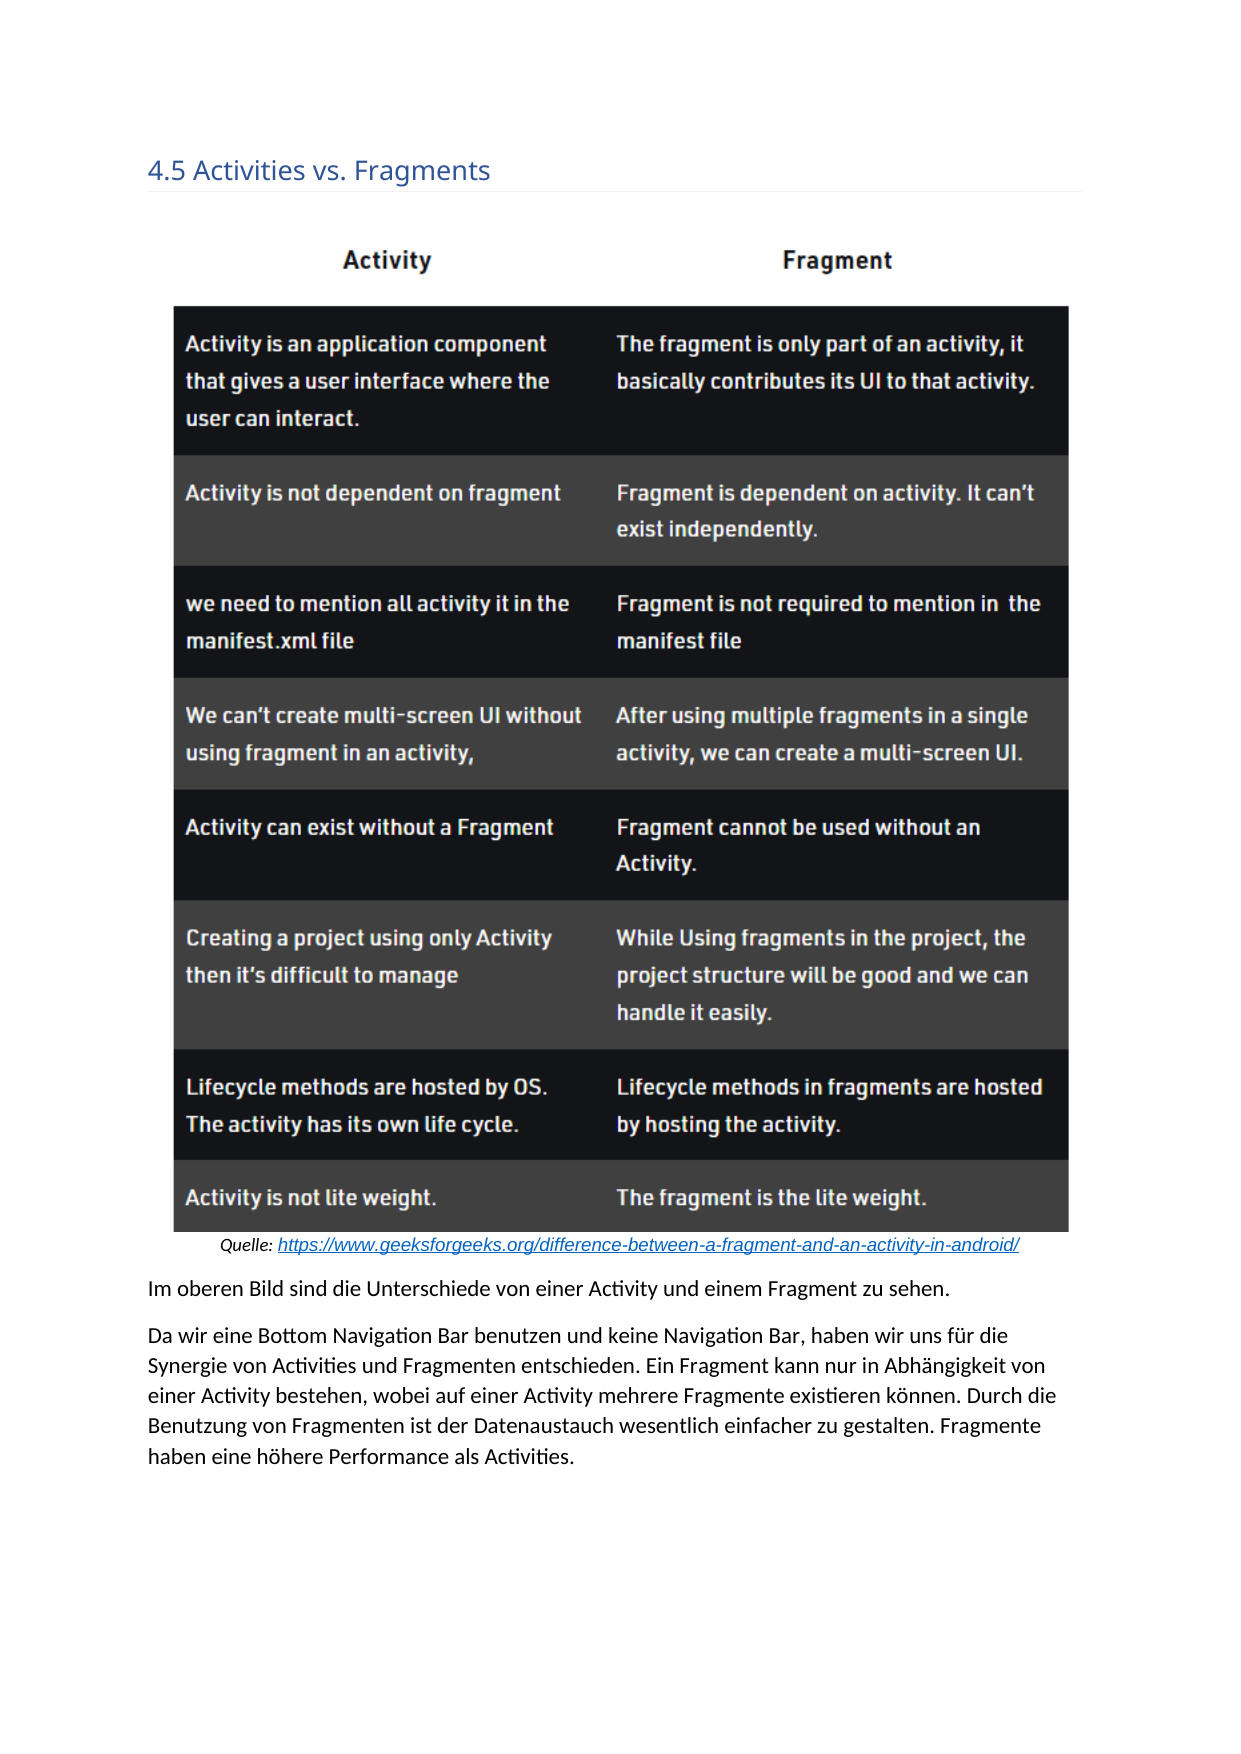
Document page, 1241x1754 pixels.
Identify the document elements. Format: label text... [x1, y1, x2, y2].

subtitle 4.5 Activities vs. Fragments [148, 152, 1093, 189]
picture [173, 225, 1069, 1232]
text Da wir eine Bottom Navigation Bar benutzen und keine Navigation Bar, haben wir uns für die Synergie von Activities und Fragmenten entschieden. Ein Fragment kann nur in Abhängigkeit von einer Activity bestehen, wobei auf einer Activity mehrere Fragmente existieren können. Durch die Benutzung von Fragmenten ist der Datenaustauch wesentlich einfacher zu gestalten. Fragmente haben eine höhere Performance als Activities. [148, 1321, 1093, 1470]
text Im oberen Bild sind die Unterschiede von einer Activity und einem Fragment zu sehen. [148, 1274, 1093, 1302]
